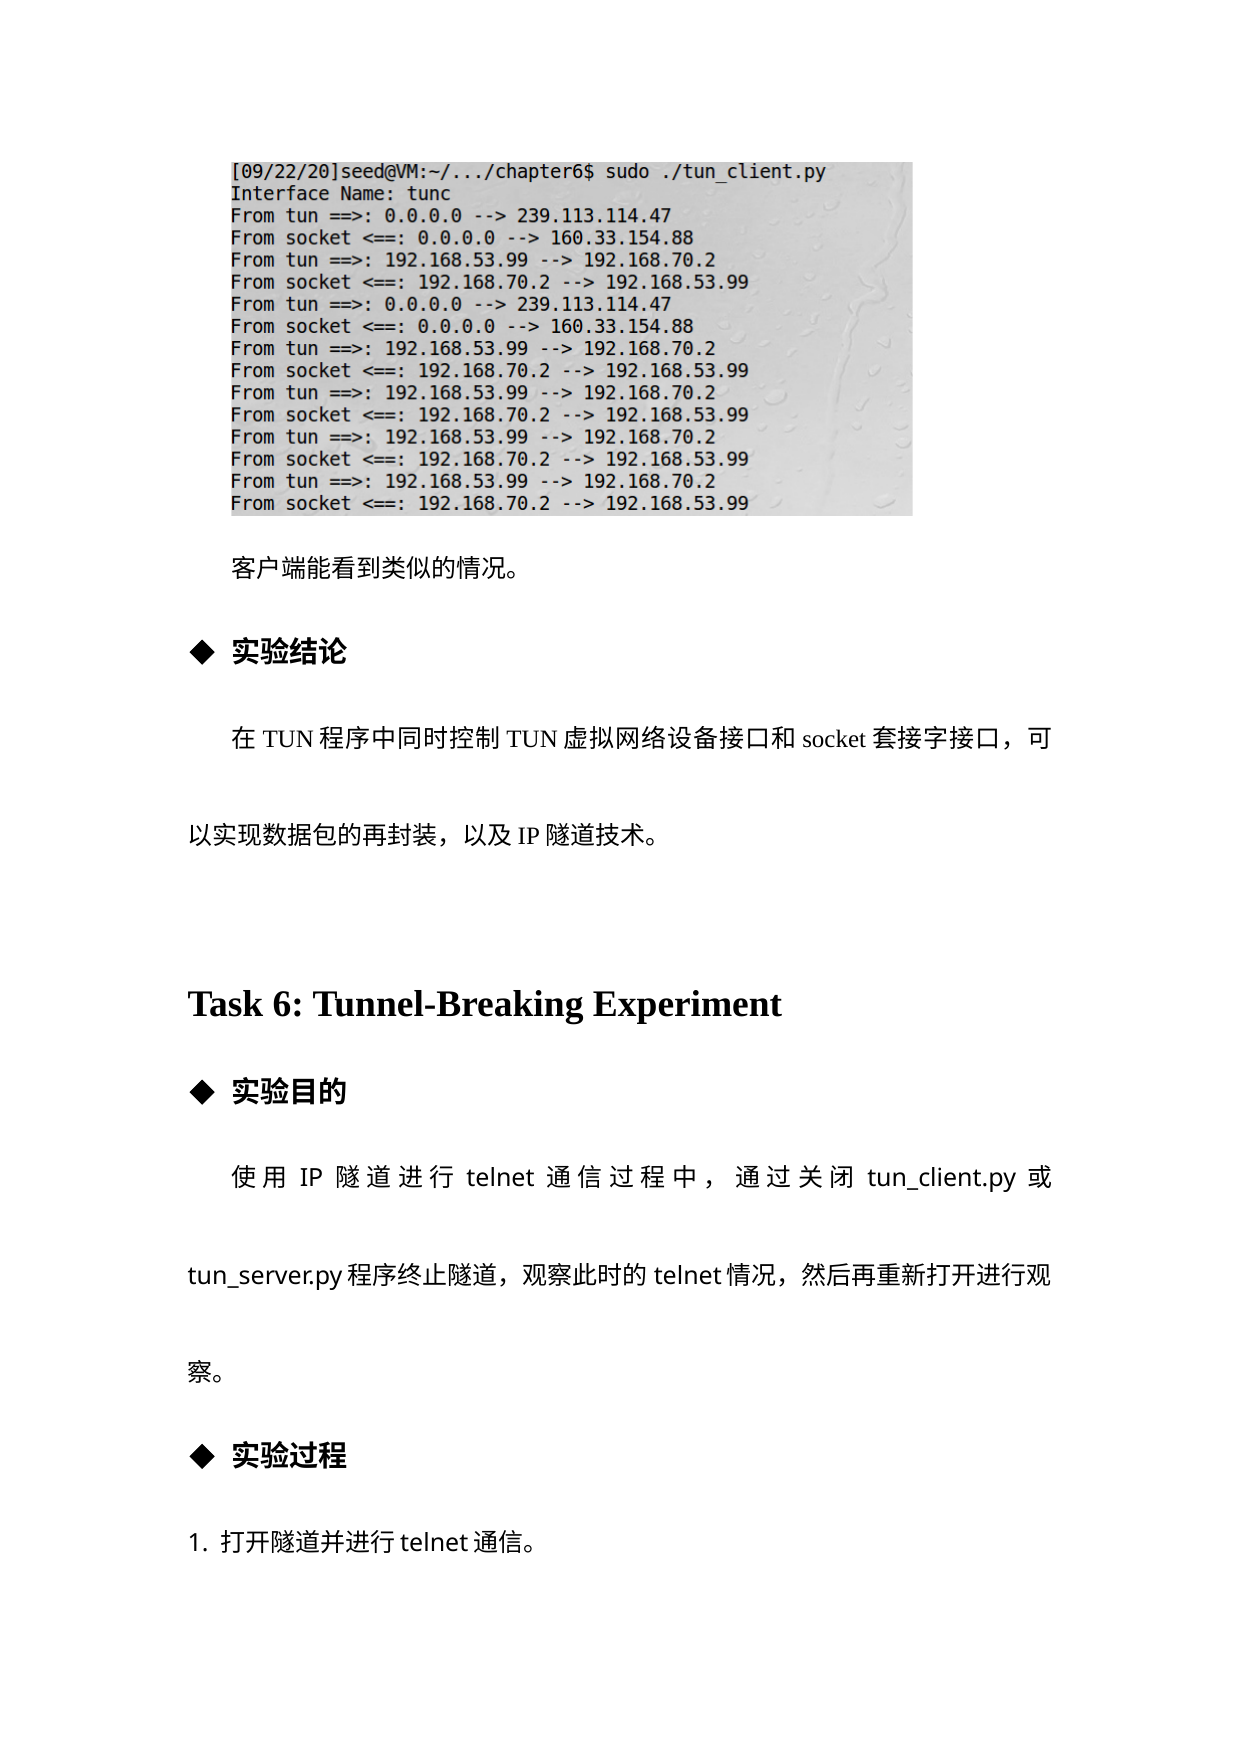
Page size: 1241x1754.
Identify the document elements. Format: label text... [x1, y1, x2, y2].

list 实验结论 [187, 617, 1053, 682]
list Task 6: Tunnel-Breaking Experiment [187, 971, 1053, 1036]
list 实验目的 [187, 1057, 1053, 1122]
list 在TUN程序中同时控制TUN虚拟网络设备接口和socket套接字接口，可以实现数据包的再封装，以及IP隧道技术。 [187, 704, 1053, 866]
picture [231, 162, 913, 516]
list 打开隧道并进行telnet通信。 [187, 1508, 1053, 1573]
list 客户端能看到类似的情况。 [187, 534, 1053, 599]
list 使用IP隧道进行telnet通信过程中，通过关闭tun_client.py或tun_server.py程序终止隧道，观察此时的telnet情况，然后再重新打开进行观察。 [187, 1143, 1053, 1403]
list 实验过程 [187, 1422, 1053, 1487]
